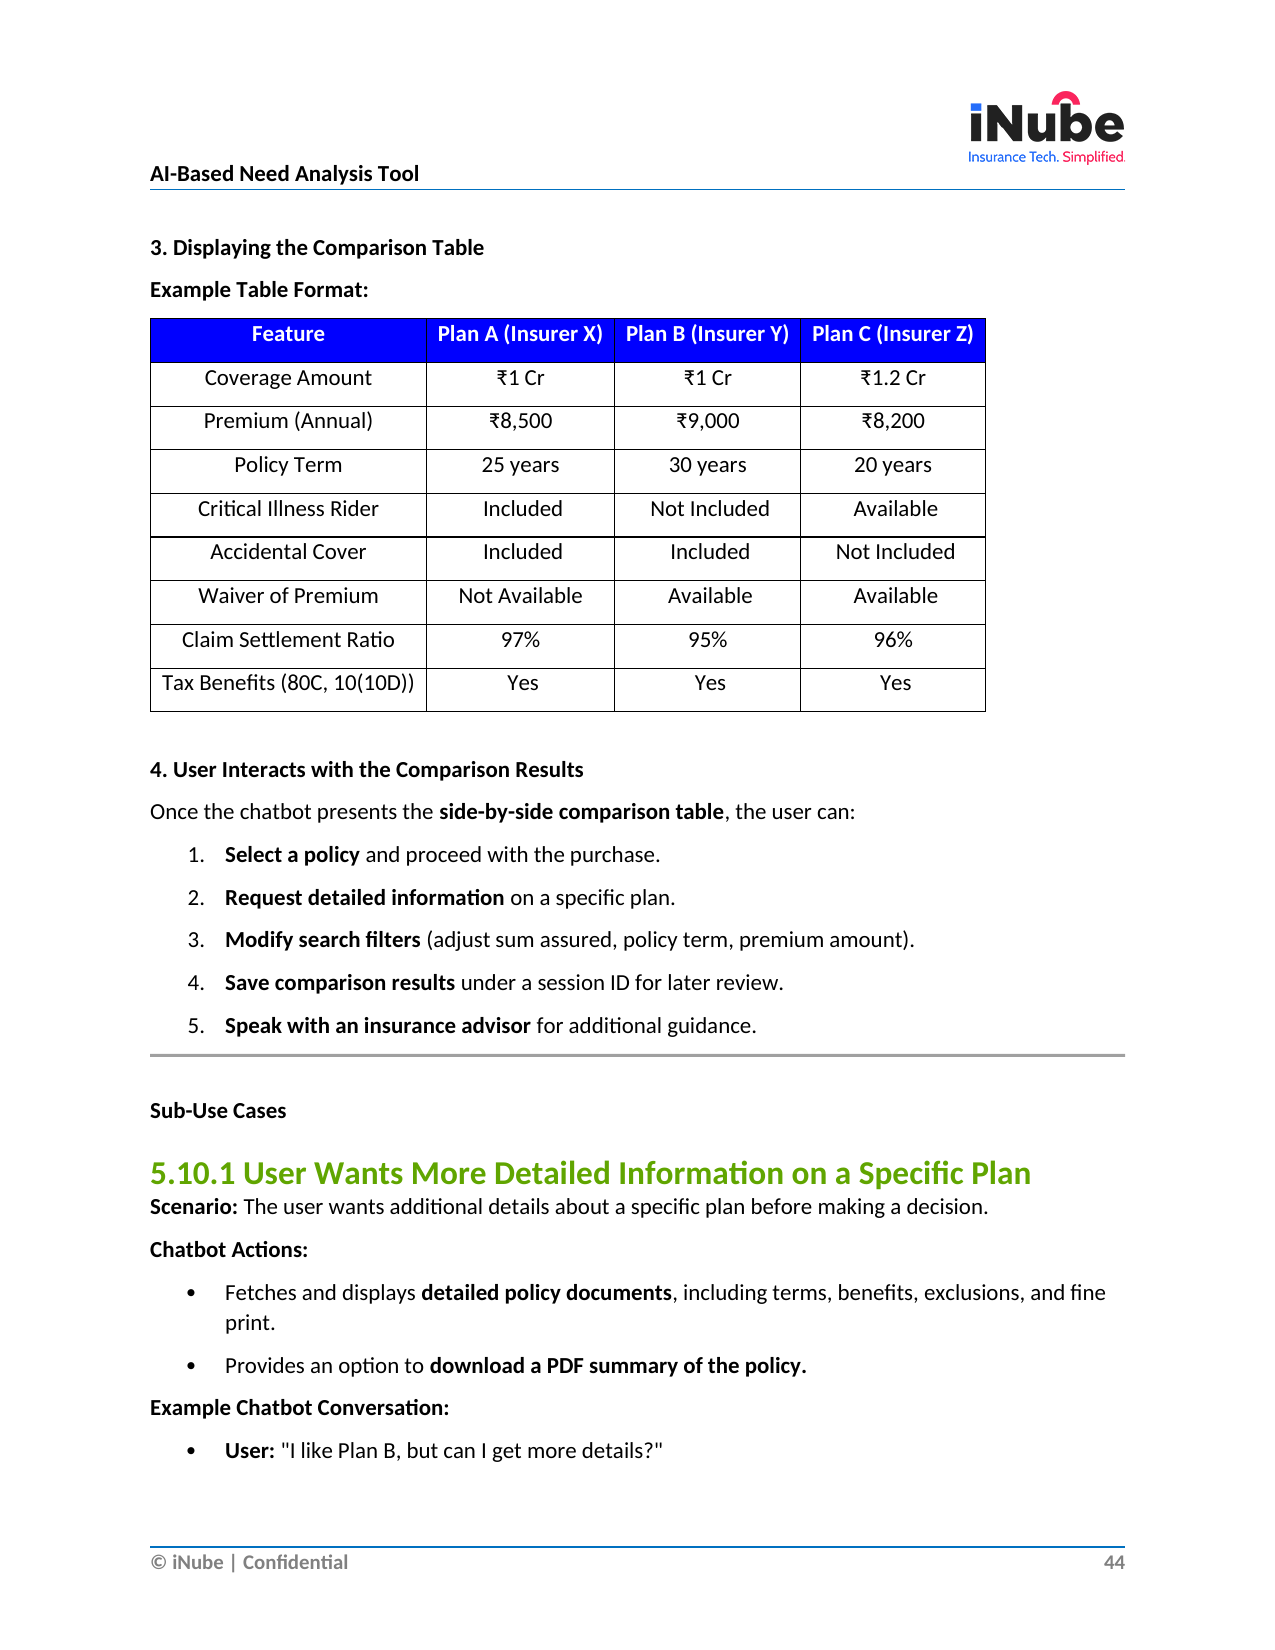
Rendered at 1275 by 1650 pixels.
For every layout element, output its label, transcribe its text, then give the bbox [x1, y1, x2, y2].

table_cell 20 years [801, 450, 985, 493]
table_cell ₹1 Cr [427, 363, 614, 406]
table_header Plan C (Insurer Z) [801, 319, 985, 362]
table_cell Yes [615, 669, 800, 711]
text Sub-Use Cases [150, 1096, 1125, 1124]
table_cell 97% [427, 625, 614, 667]
table_header Feature [151, 319, 426, 362]
table_cell 25 years [427, 450, 614, 493]
table_cell ₹8,200 [801, 407, 985, 449]
table_cell Coverage Amount [151, 363, 426, 406]
text Once the chatbot presents the side-by-side comparison table, the user can: [150, 797, 1125, 826]
list Fetches and displays detailed policy documents, including terms, benefits, exclusions, and fine print. [187, 1278, 1125, 1336]
list Request detailed information on a specific plan. [187, 883, 1125, 911]
table_cell Included [615, 538, 800, 580]
subtitle 5.10.1 User Wants More Detailed Information on a Specific Plan [150, 1152, 1125, 1192]
list Provides an option to download a PDF summary of the policy. [187, 1351, 1125, 1379]
table_cell 30 years [615, 450, 800, 493]
table_cell Waiver of Premium [151, 581, 426, 624]
table_cell Policy Term [151, 450, 426, 493]
table_cell ₹9,000 [615, 407, 800, 449]
text Example Chatbot Conversation: [150, 1393, 1125, 1421]
table_cell Yes [801, 669, 985, 711]
picture [968, 75, 1125, 182]
list Modify search filters (adjust sum assured, policy term, premium amount). [187, 926, 1125, 954]
table_cell 95% [615, 625, 800, 667]
list User: "I like Plan B, but can I get more details?" [187, 1436, 1125, 1464]
table_cell ₹1.2 Cr [801, 363, 985, 406]
table_cell ₹8,500 [427, 407, 614, 449]
table_cell ₹1 Cr [615, 363, 800, 406]
table_cell Included [427, 538, 614, 580]
table_cell Not Included [801, 538, 985, 580]
table_header Plan B (Insurer Y) [615, 319, 800, 362]
table_cell Not Included [615, 494, 800, 536]
table_cell Tax Benefits (80C, 10(10D)) [151, 669, 426, 711]
list Speak with an insurance advisor for additional guidance. [187, 1011, 1125, 1039]
text 3. Displaying the Comparison Table [150, 233, 1125, 261]
text 4. User Interacts with the Comparison Results [150, 755, 1125, 783]
table_cell Premium (Annual) [151, 407, 426, 449]
table_cell Available [615, 581, 800, 624]
table_cell Included [427, 494, 614, 536]
table_cell Critical Illness Rider [151, 494, 426, 536]
text Chatbot Actions: [150, 1235, 1125, 1263]
text Example Table Format: [150, 276, 1125, 303]
table_cell Claim Settlement Ratio [151, 625, 426, 667]
list Save comparison results under a session ID for later review. [187, 968, 1125, 996]
list Select a policy and proceed with the purchase. [187, 840, 1125, 868]
table_cell Not Available [427, 581, 614, 624]
table_header Plan A (Insurer X) [427, 319, 614, 362]
table_cell Available [801, 581, 985, 624]
table_cell Available [801, 494, 985, 536]
table_cell Yes [427, 669, 614, 711]
table_cell 96% [801, 625, 985, 667]
table_cell Accidental Cover [151, 538, 426, 580]
text Scenario: The user wants additional details about a specific plan before making a decision. [150, 1192, 1125, 1220]
